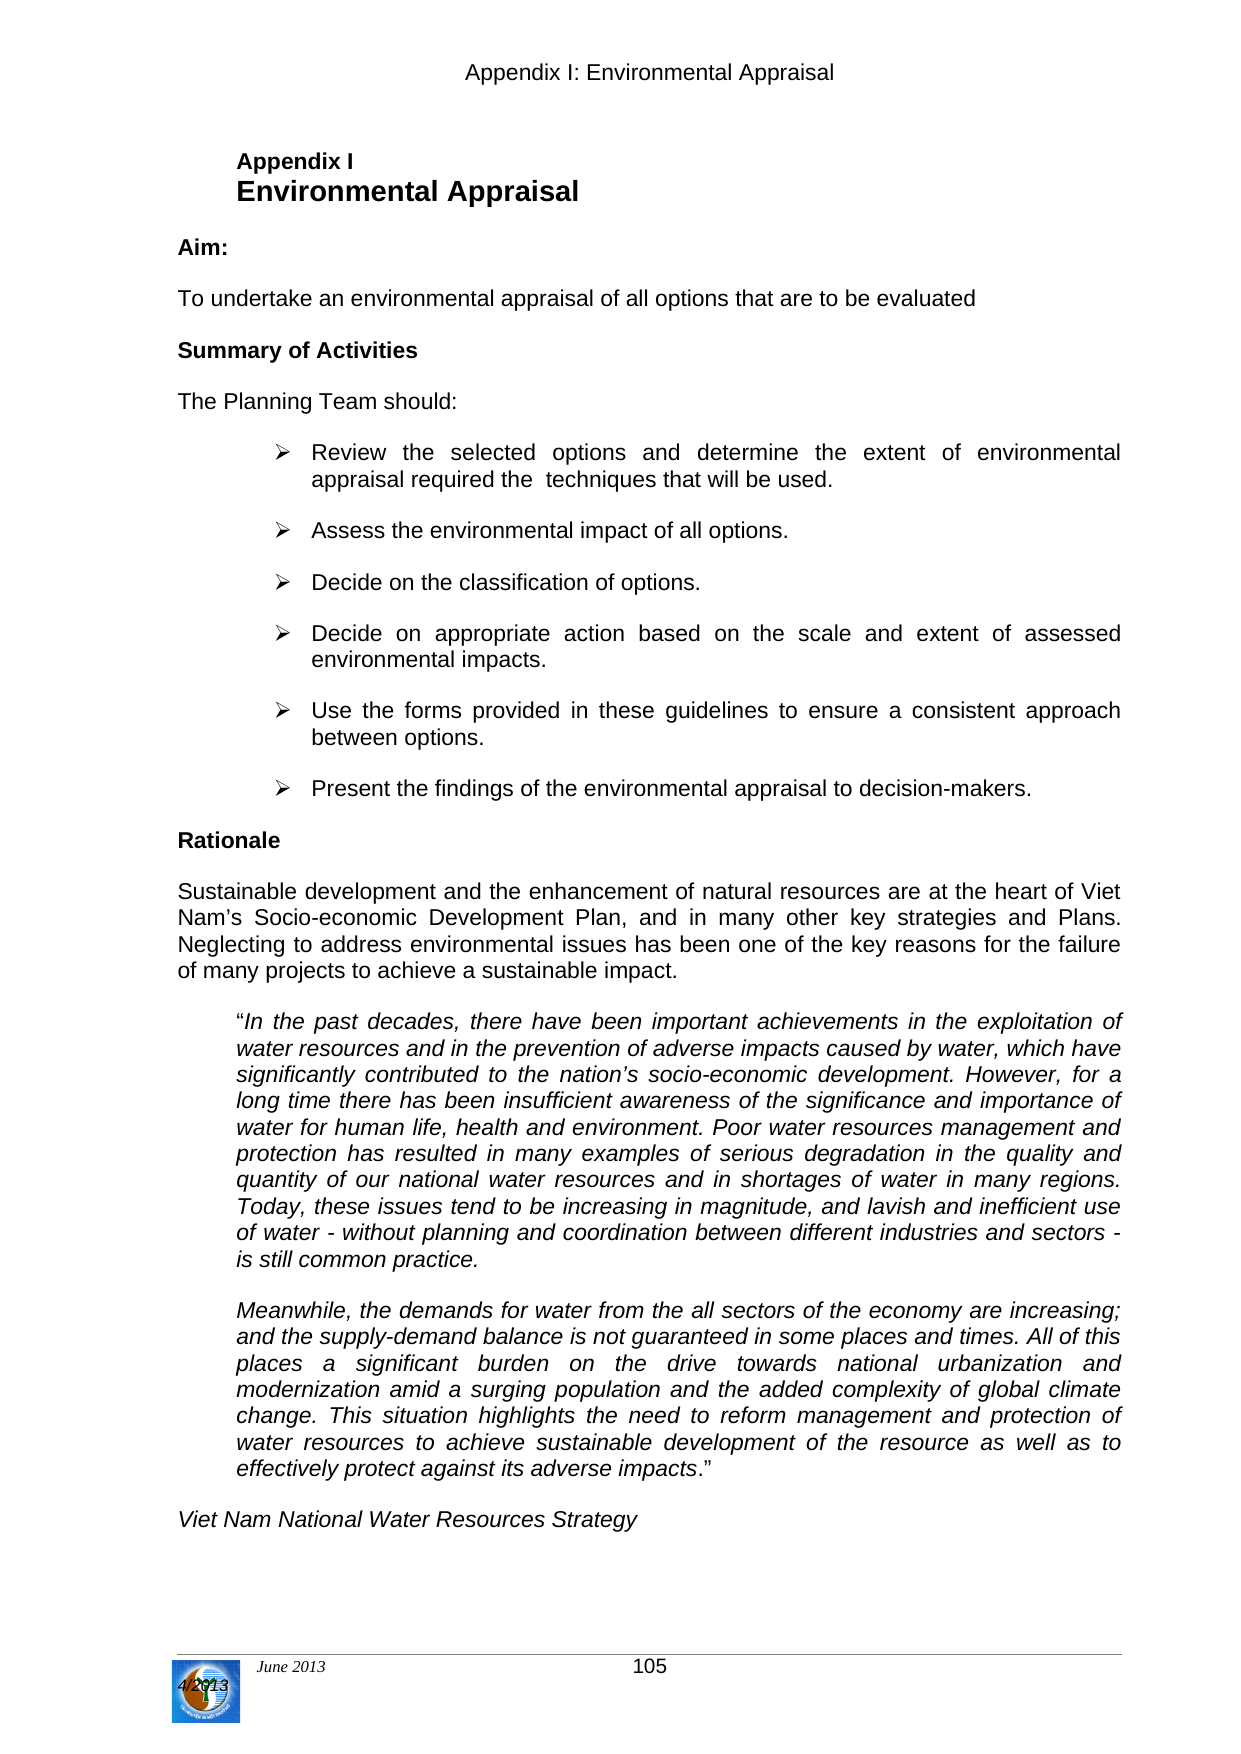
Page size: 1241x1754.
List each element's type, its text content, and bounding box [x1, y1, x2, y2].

text To undertake an environmental appraisal of all options that are to be evaluated [177, 285, 1122, 312]
list Present the findings of the environmental appraisal to decision-makers. [274, 775, 1122, 802]
text Aim: [177, 234, 1122, 260]
list Review the selected options and determine the extent of environmental appraisal required the techniques that will be used. [274, 439, 1122, 492]
text Sustainable development and the enhancement of natural resources are at the heart of Viet Nam’s Socio-economic Development Plan, and in many other key strategies and Plans. Neglecting to address environmental issues has been one of the key reasons for the failure of many projects to achieve a sustainable impact. [177, 878, 1122, 983]
text Environmental Appraisal [236, 174, 1122, 208]
list Decide on appropriate action based on the scale and extent of assessed environmental impacts. [274, 620, 1122, 672]
text Meanwhile, the demands for water from the all sectors of the economy are increasing; and the supply-demand balance is not guaranteed in some places and times. All of this places a significant burden on the drive towards national urbanization and modernization amid a surging population and the added complexity of global climate change. This situation highlights the need to reform management and protection of water resources to achieve sustainable development of the resource as well as to effectively protect against its adverse impacts.” [236, 1297, 1122, 1481]
list Use the forms provided in these guidelines to ensure a consistent approach between options. [274, 697, 1122, 750]
text Summary of Activities [177, 337, 1122, 363]
text Rationale [177, 827, 1122, 853]
text Appendix I [236, 148, 1122, 174]
picture [171, 1660, 241, 1723]
text “In the past decades, there have been important achievements in the exploitation of water resources and in the prevention of adverse impacts caused by water, which have significantly contributed to the nation’s socio-economic development. However, for a long time there has been insufficient awareness of the significance and importance of water for human life, health and environment. Poor water resources management and protection has resulted in many examples of serious degradation in the quality and quantity of our national water resources and in shortages of water in many regions. Today, these issues tend to be increasing in magnitude, and lavish and inefficient use of water - without planning and coordination between different industries and sectors - is still common practice. [236, 1008, 1122, 1272]
text The Planning Team should: [177, 388, 1122, 414]
list Assess the environmental impact of all options. [274, 517, 1122, 543]
text Viet Nam National Water Resources Strategy [177, 1506, 1122, 1533]
list Decide on the classification of options. [274, 568, 1122, 595]
